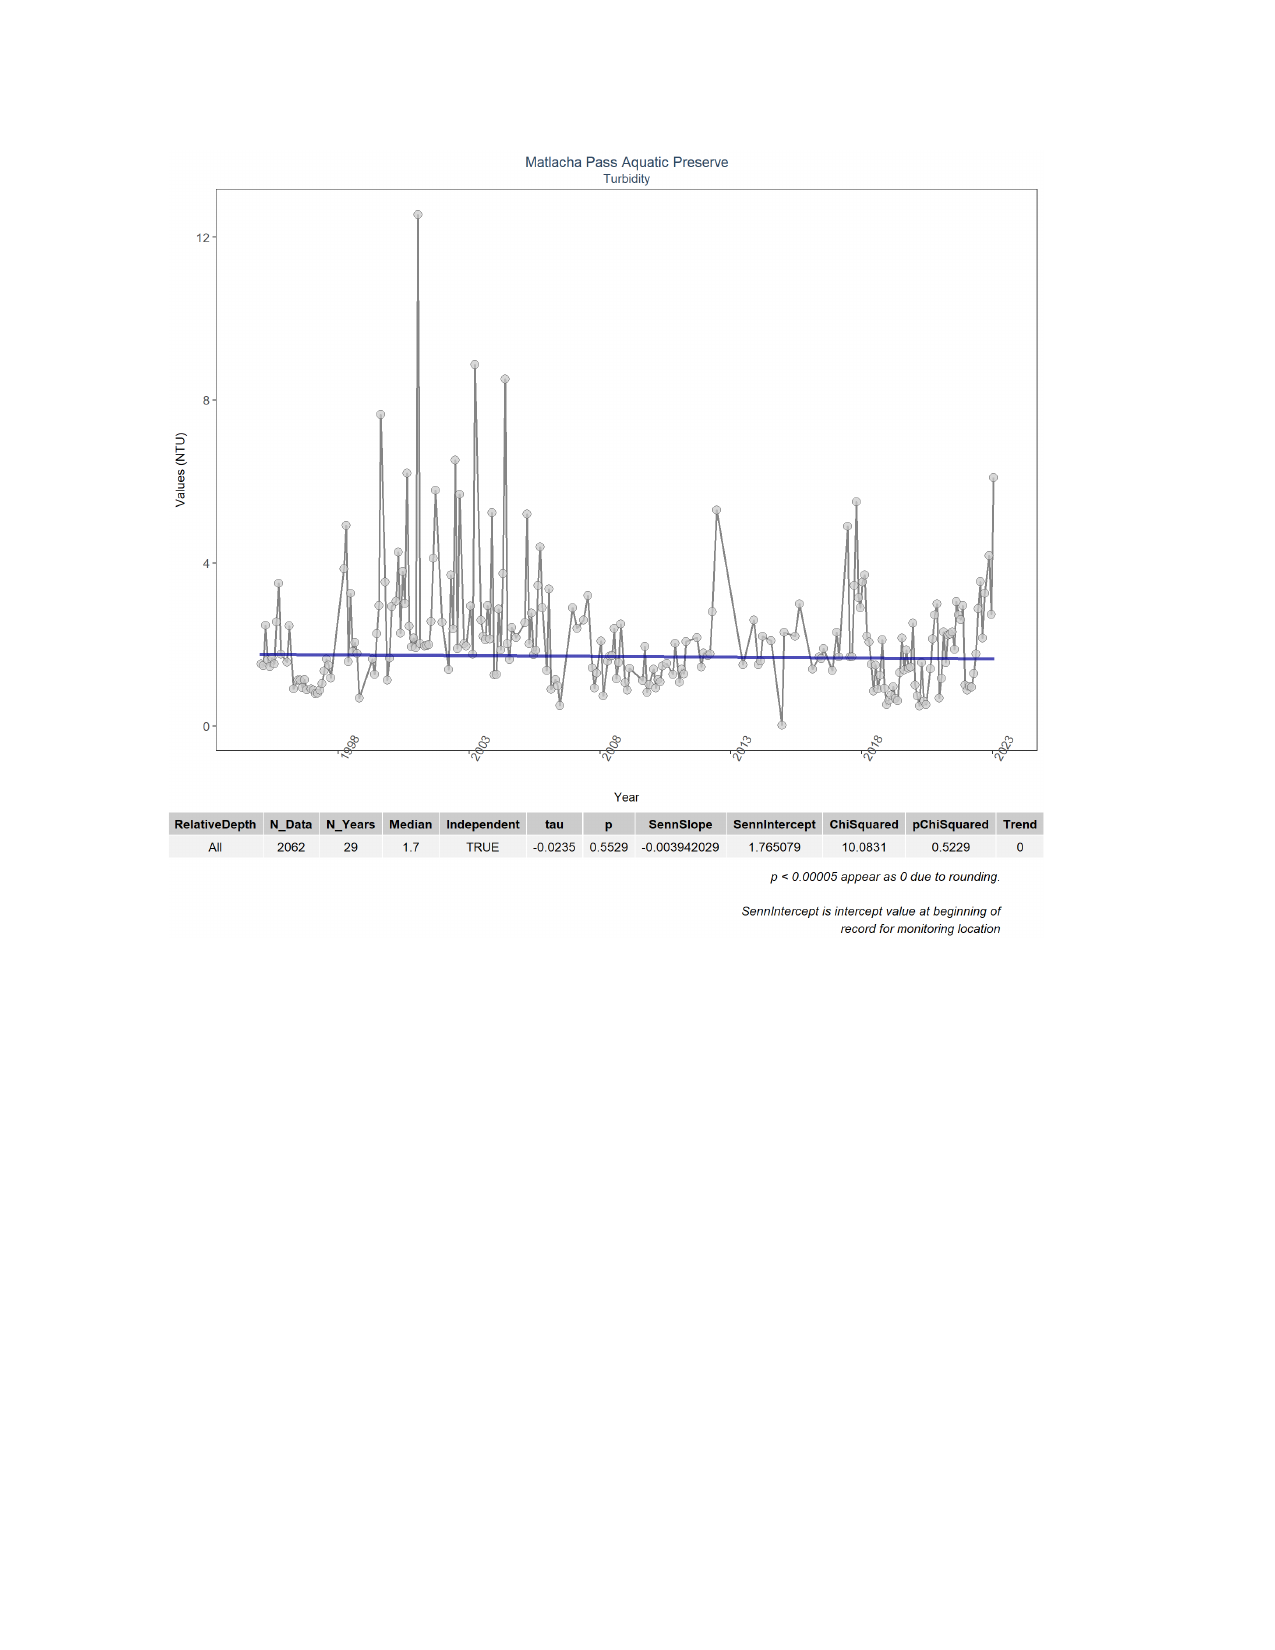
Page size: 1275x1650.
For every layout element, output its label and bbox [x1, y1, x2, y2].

picture [168, 150, 1044, 938]
